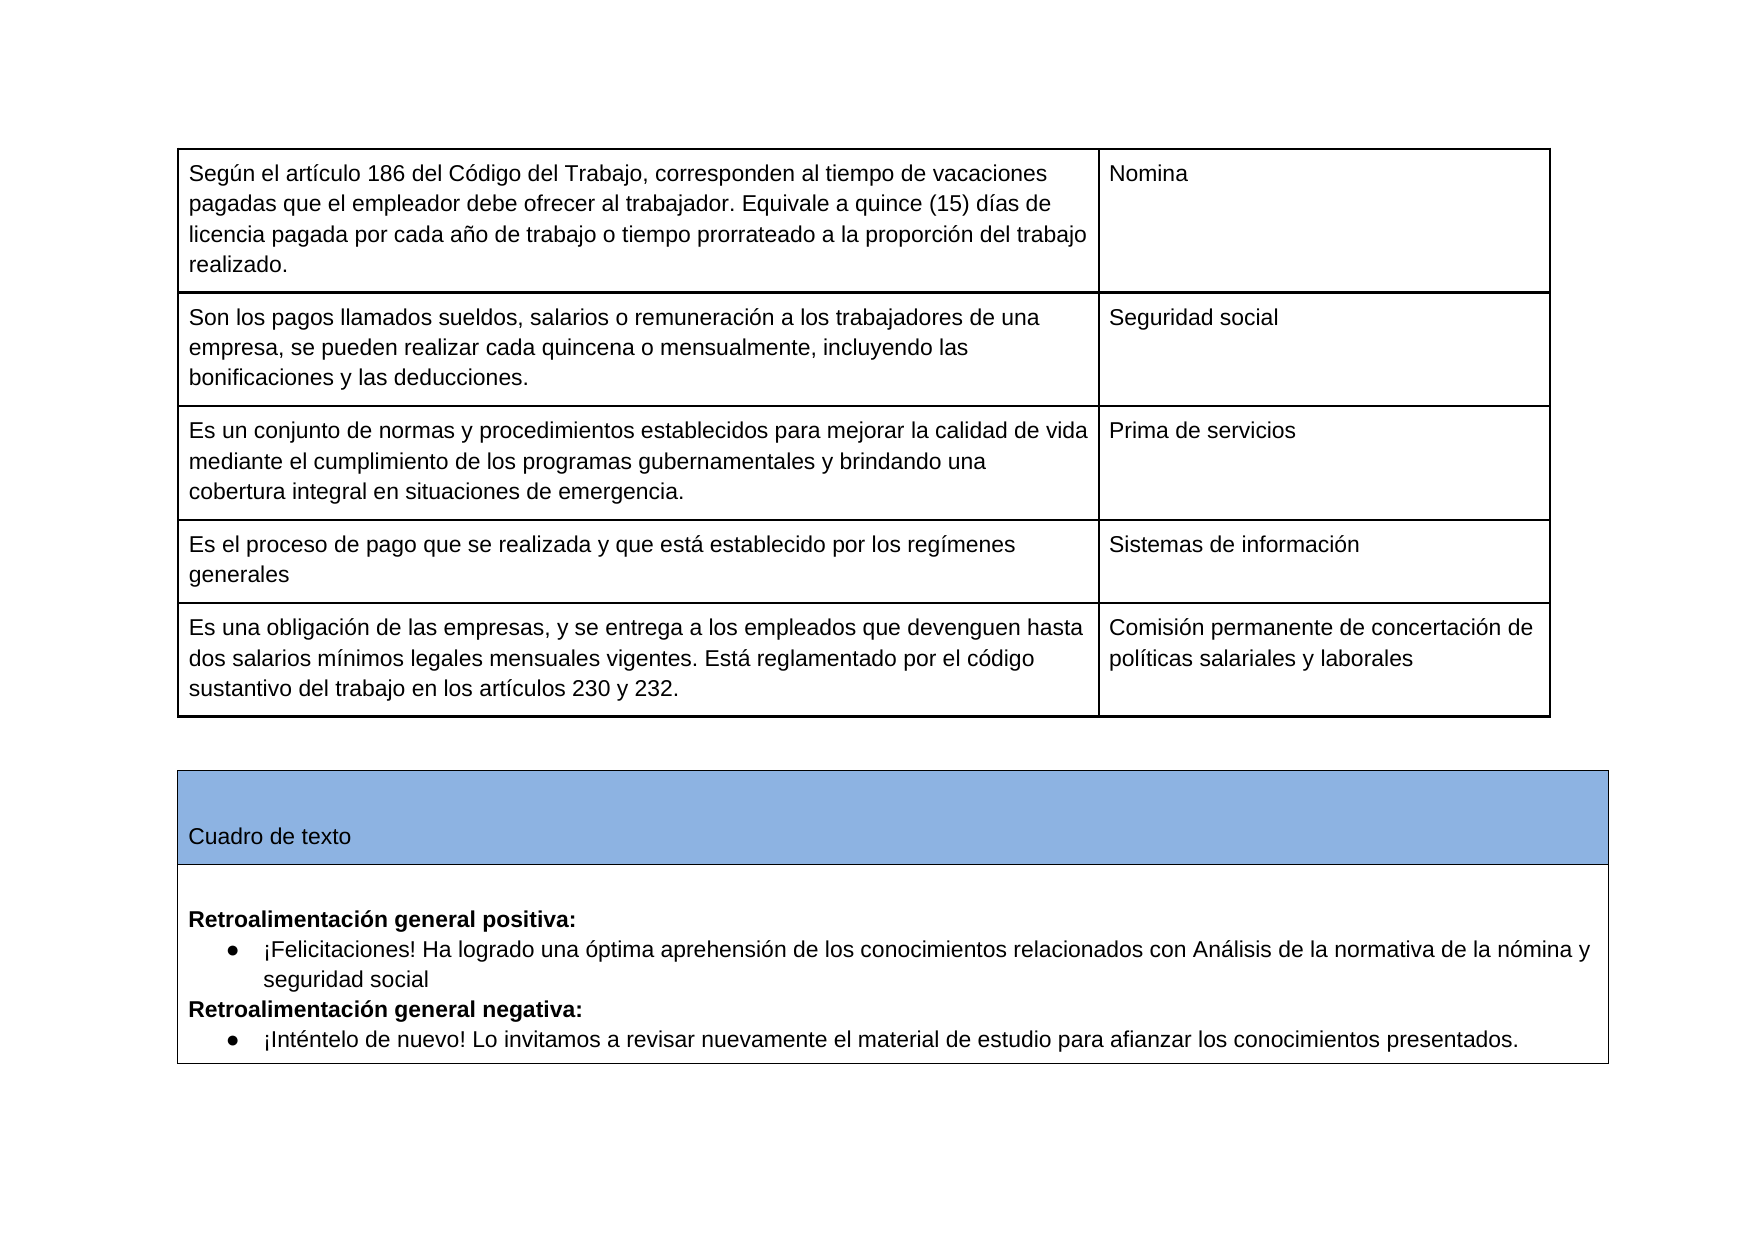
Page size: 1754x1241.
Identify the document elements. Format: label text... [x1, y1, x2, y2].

table_cell Comisión permanente de concertación de políticas salariales y laborales [1100, 604, 1549, 715]
table_cell Nomina [1100, 150, 1549, 291]
table_cell Es una obligación de las empresas, y se entrega a los empleados que devenguen hasta dos salarios mínimos legales mensuales vigentes. Está reglamentado por el código sustantivo del trabajo en los artículos 230 y 232. [179, 604, 1098, 715]
table_cell Seguridad social [1100, 294, 1549, 405]
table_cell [178, 865, 1608, 1063]
table_cell Es un conjunto de normas y procedimientos establecidos para mejorar la calidad de vida mediante el cumplimiento de los programas gubernamentales y brindando una cobertura integral en situaciones de emergencia. [179, 407, 1098, 518]
table_cell Prima de servicios [1100, 407, 1549, 518]
table_cell Sistemas de información [1100, 521, 1549, 602]
table_cell Son los pagos llamados sueldos, salarios o remuneración a los trabajadores de una empresa, se pueden realizar cada quincena o mensualmente, incluyendo las bonificaciones y las deducciones. [179, 294, 1098, 405]
table_header Cuadro de texto [178, 771, 1608, 864]
table_cell Es el proceso de pago que se realizada y que está establecido por los regímenes generales [179, 521, 1098, 602]
table_cell Según el artículo 186 del Código del Trabajo, corresponden al tiempo de vacaciones pagadas que el empleador debe ofrecer al trabajador. Equivale a quince (15) días de licencia pagada por cada año de trabajo o tiempo prorrateado a la proporción del trabajo realizado. [179, 150, 1098, 291]
